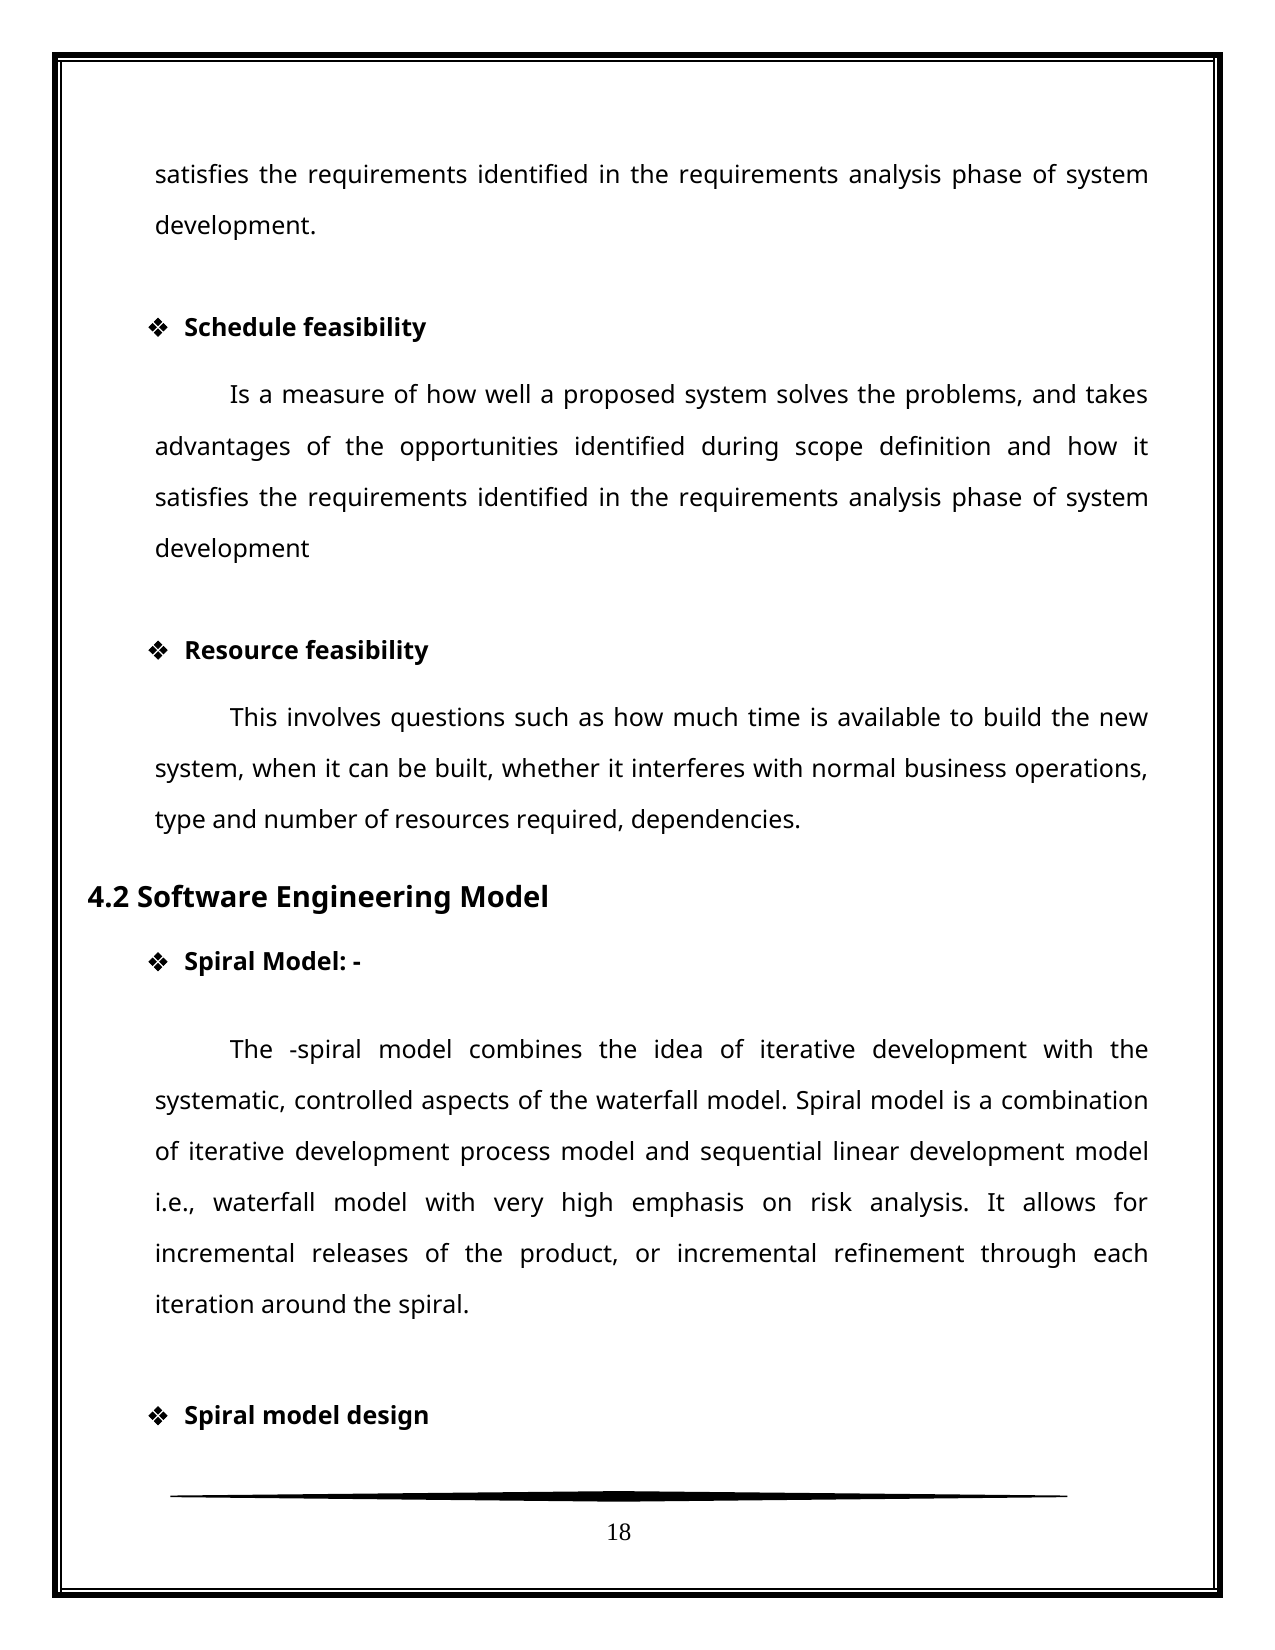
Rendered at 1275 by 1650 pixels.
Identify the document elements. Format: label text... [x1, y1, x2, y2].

text This involves questions such as how much time is available to build the new system, when it can be built, whether it interferes with normal business operations, type and number of resources required, dependencies. [154, 700, 1150, 836]
list Spiral model design [147, 1398, 1150, 1432]
list Spiral Model: - [147, 944, 1150, 978]
list Schedule feasibility [147, 309, 1150, 343]
list Software Engineering Model [87, 883, 1150, 914]
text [154, 156, 1150, 241]
list Resource feasibility [147, 632, 1150, 666]
text Is a measure of how well a proposed system solves the problems, and takes advantages of the opportunities identified during scope definition and how it satisfies the requirements identified in the requirements analysis phase of system development [154, 377, 1150, 564]
text The -spiral model combines the idea of iterative development with the systematic, controlled aspects of the waterfall model. Spiral model is a combination of iterative development process model and sequential linear development model i.e., waterfall model with very high emphasis on risk analysis. It allows for incremental releases of the product, or incremental refinement through each iteration around the spiral. [154, 1032, 1150, 1321]
